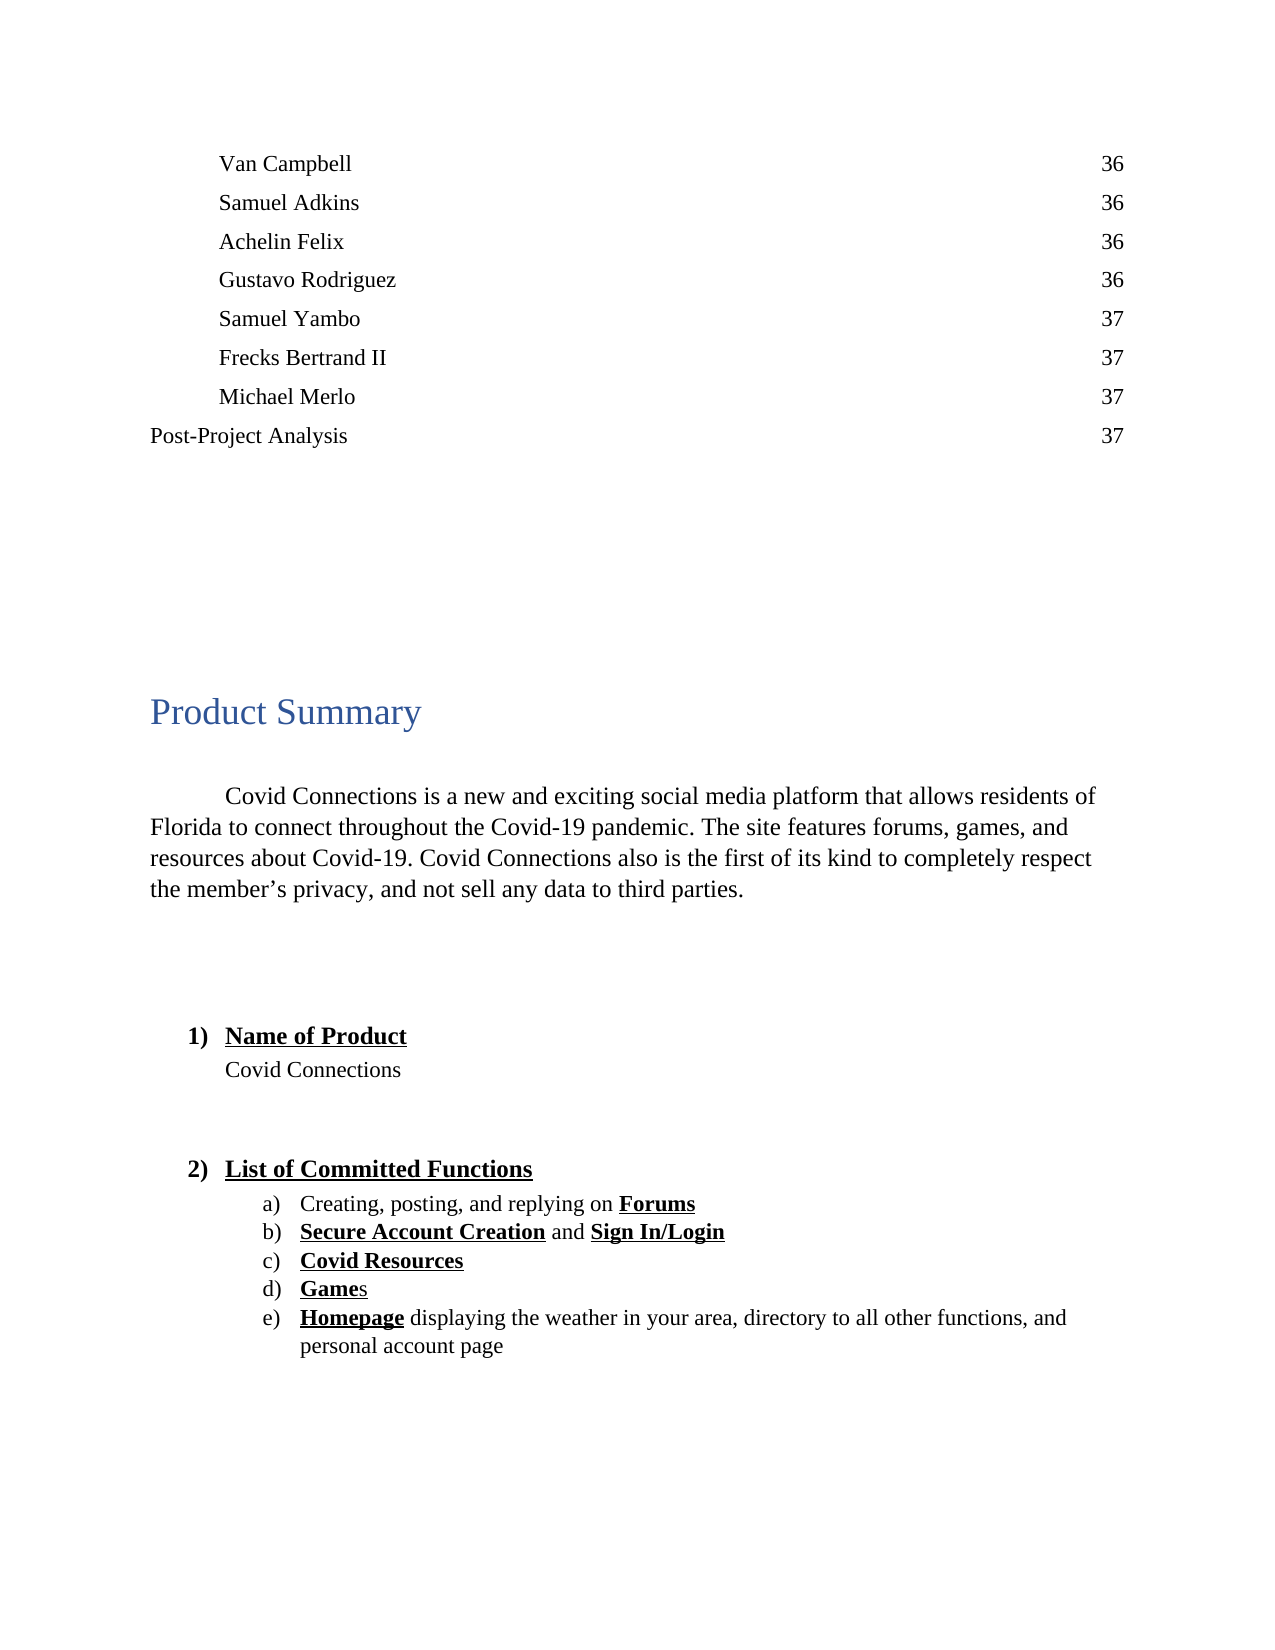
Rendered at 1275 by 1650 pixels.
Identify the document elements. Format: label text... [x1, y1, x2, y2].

text Covid Connections [225, 1056, 1125, 1082]
list Covid Resources [262, 1247, 1125, 1273]
text Covid Connections is a new and exciting social media platform that allows residents of Florida to connect throughout the Covid-19 pandemic. The site features forums, games, and resources about Covid-19. Covid Connections also is the first of its kind to completely respect the member’s privacy, and not sell any data to third parties. [150, 781, 1125, 903]
list Homepage displaying the weather in your area, directory to all other functions, and personal account page [262, 1303, 1125, 1358]
list Creating, posting, and replying on Forums [262, 1190, 1125, 1216]
subtitle Product Summary [150, 690, 1125, 733]
list Games [262, 1275, 1125, 1301]
list Secure Account Creation and Sign In/Login [262, 1218, 1125, 1244]
subtitle Name of Product [187, 1021, 1125, 1049]
subtitle List of Committed Functions [187, 1154, 1125, 1183]
